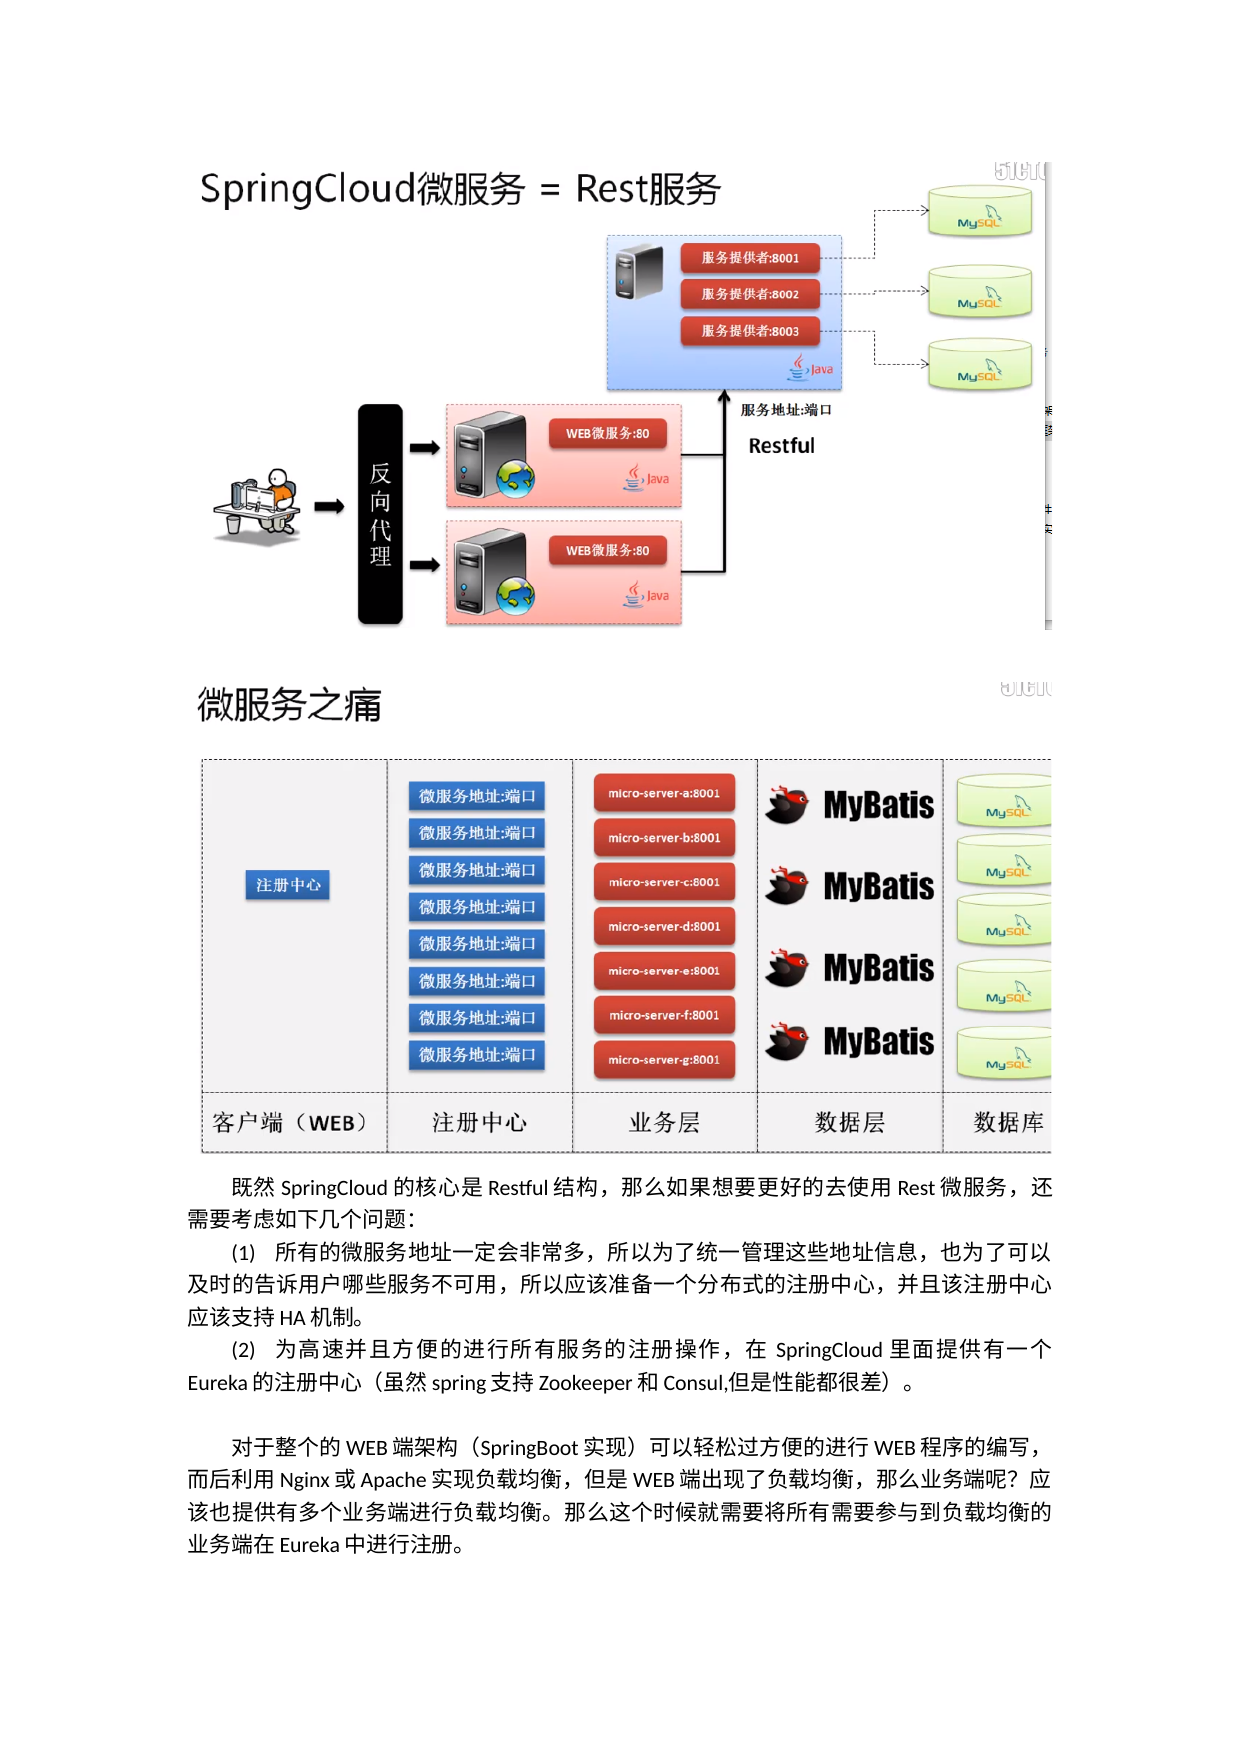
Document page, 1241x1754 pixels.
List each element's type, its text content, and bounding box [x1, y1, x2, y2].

list 所有的微服务地址一定会非常多，所以为了统一管理这些地址信息，也为了可以及时的告诉用户哪些服务不可用，所以应该准备一个分布式的注册中心，并且该注册中心应该支持HA机制。 [187, 1234, 1053, 1332]
list 对于整个的WEB端架构（SpringBoot实现）可以轻松过方便的进行WEB程序的编写，而后利用Nginx或Apache实现负载均衡，但是WEB端出现了负载均衡，那么业务端呢？应该也提供有多个业务端进行负载均衡。那么这个时候就需要将所有需要参与到负载均衡的业务端在Eureka中进行注册。 [187, 1429, 1053, 1559]
picture [187, 162, 1053, 630]
picture [187, 682, 1052, 1154]
list 既然SpringCloud的核心是Restful结构，那么如果想要更好的去使用Rest微服务，还需要考虑如下几个问题： [187, 1169, 1053, 1234]
list 为高速并且方便的进行所有服务的注册操作，在SpringCloud里面提供有一个Eureka的注册中心（虽然spring支持Zookeeper和Consul,但是性能都很差）。 [187, 1332, 1053, 1397]
